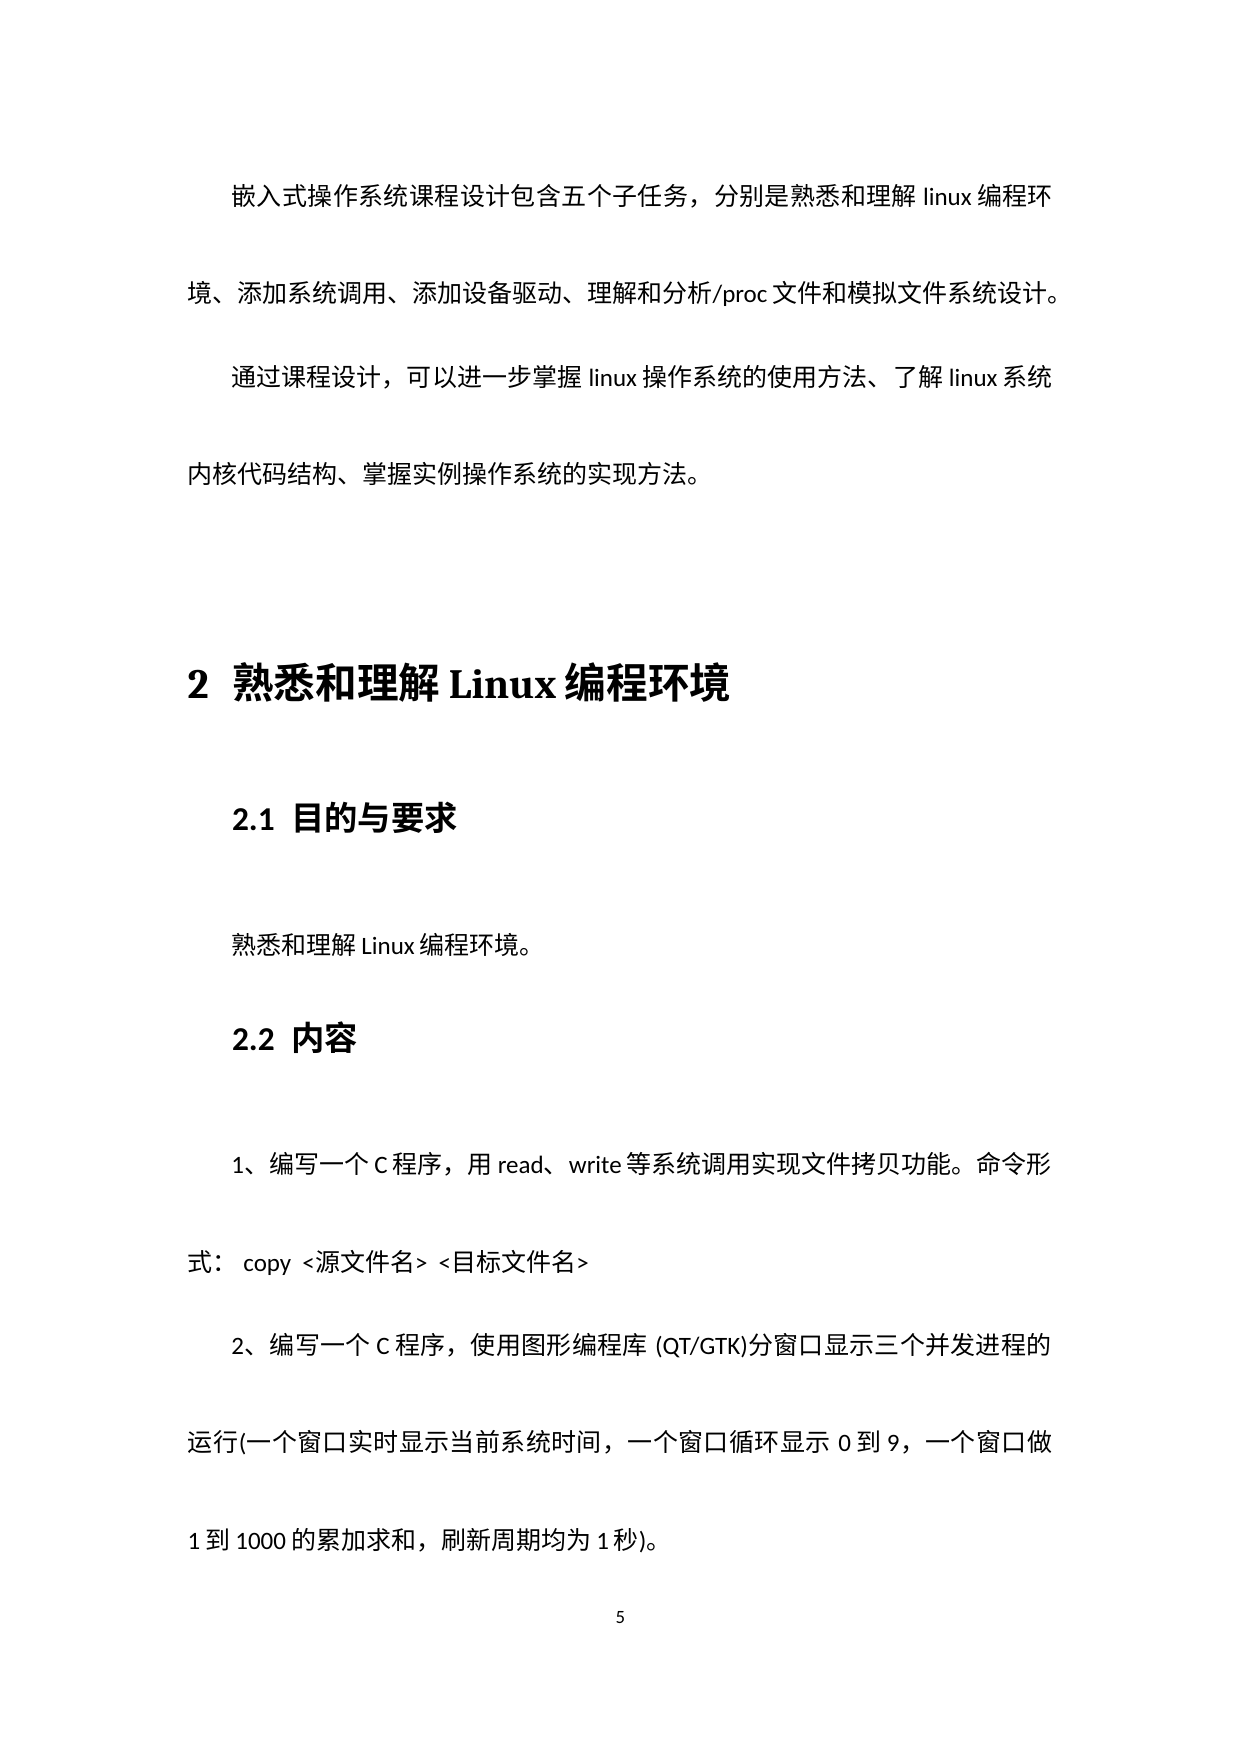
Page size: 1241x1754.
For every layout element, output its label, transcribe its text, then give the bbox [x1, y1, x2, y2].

subtitle 内容 [232, 1003, 1053, 1068]
text 2、编写一个C程序，使用图形编程库 (QT/GTK)分窗口显示三个并发进程的运行(一个窗口实时显示当前系统时间，一个窗口循环显示0到9，一个窗口做1到1000的累加求和，刷新周期均为1秒)。 [187, 1311, 1053, 1571]
text 熟悉和理解Linux编程环境。 [187, 911, 1053, 976]
subtitle 熟悉和理解Linux编程环境 [187, 648, 1053, 713]
subtitle 目的与要求 [232, 784, 1053, 849]
text 1、编写一个C程序，用read、write等系统调用实现文件拷贝功能。命令形式： copy <源文件名> <目标文件名> [187, 1130, 1053, 1293]
text 嵌入式操作系统课程设计包含五个子任务，分别是熟悉和理解linux编程环境、添加系统调用、添加设备驱动、理解和分析/proc文件和模拟文件系统设计。 [187, 162, 1053, 324]
text 通过课程设计，可以进一步掌握linux操作系统的使用方法、了解linux系统内核代码结构、掌握实例操作系统的实现方法。 [187, 343, 1053, 505]
